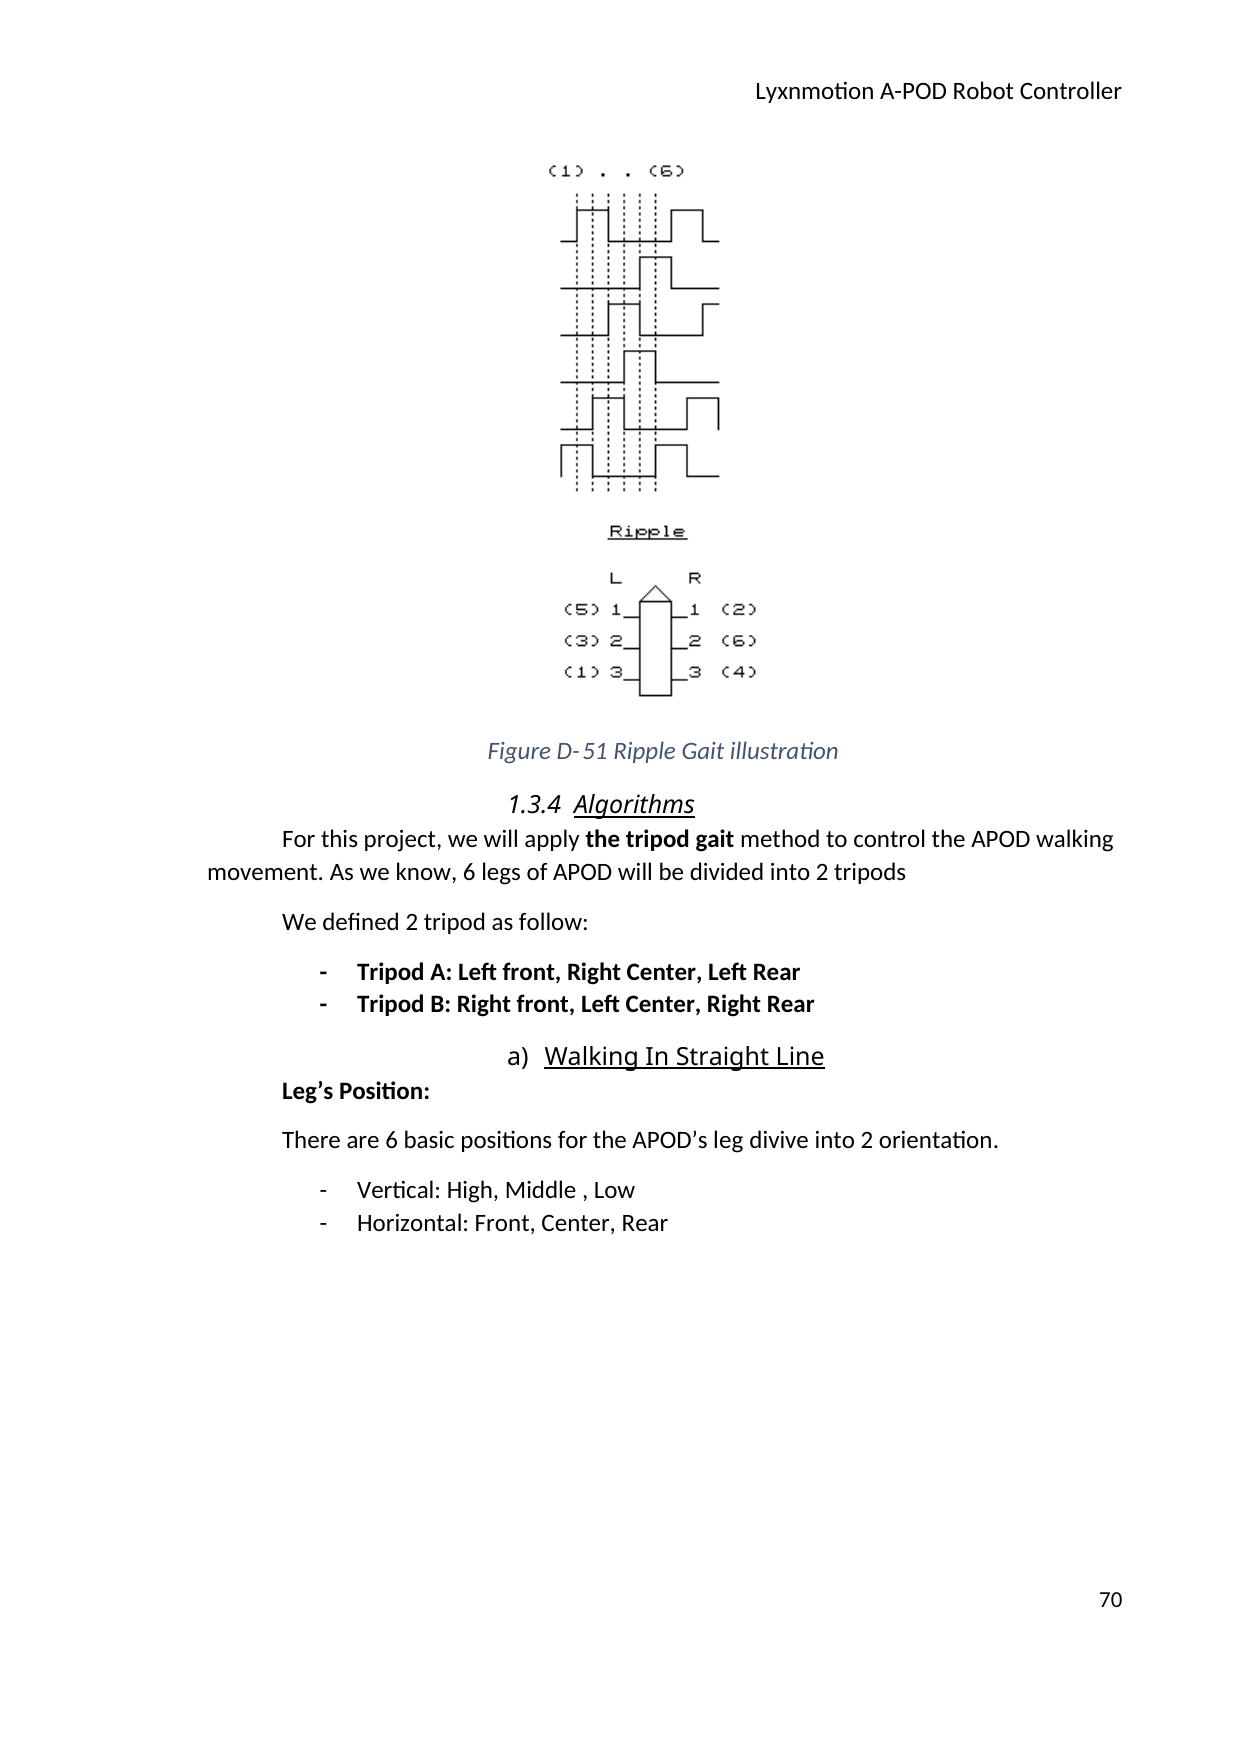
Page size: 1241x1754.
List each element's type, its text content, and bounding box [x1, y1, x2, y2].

text For this project, we will apply the tripod gait method to control the APOD walking movement. As we know, 6 legs of APOD will be divided into 2 tripods [207, 824, 1122, 887]
text We defined 2 tripod as follow: [207, 906, 1122, 937]
list Vertical: High, Middle , Low [319, 1174, 1122, 1205]
text There are 6 basic positions for the APOD’s leg divive into 2 orientation. [207, 1124, 1122, 1155]
subtitle Algorithms [507, 787, 1122, 821]
text Leg’s Position: [282, 1075, 1122, 1106]
subtitle Walking In Straight Line [507, 1038, 1122, 1072]
text Figure D-19 Ripple Gait illustration [207, 736, 1122, 766]
list Tripod B: Right front, Left Center, Right Rear [319, 989, 1122, 1019]
list Horizontal: Front, Center, Rear [319, 1207, 1122, 1238]
list Tripod A: Left front, Right Center, Left Rear [319, 956, 1122, 986]
picture [523, 147, 805, 717]
